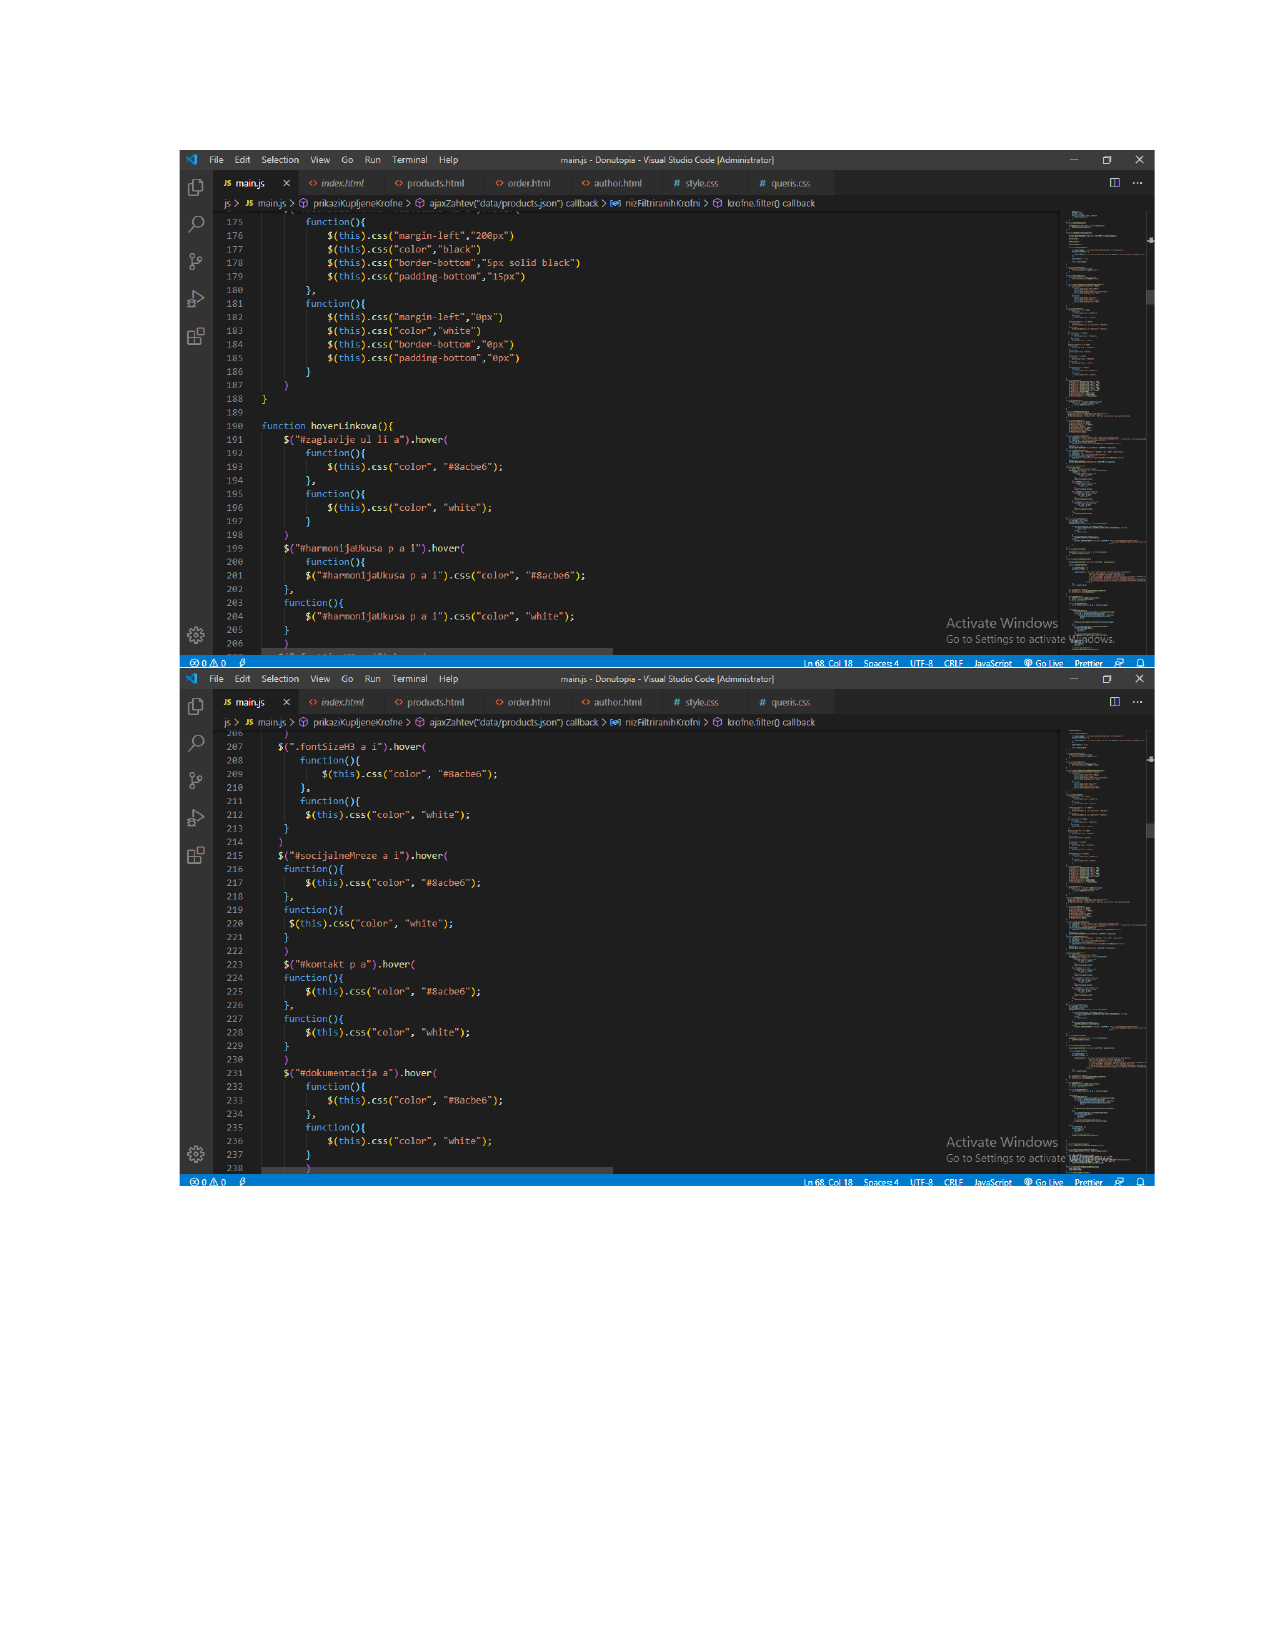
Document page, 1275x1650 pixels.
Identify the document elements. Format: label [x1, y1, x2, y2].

picture [179, 150, 1155, 667]
picture [179, 668, 1155, 1186]
